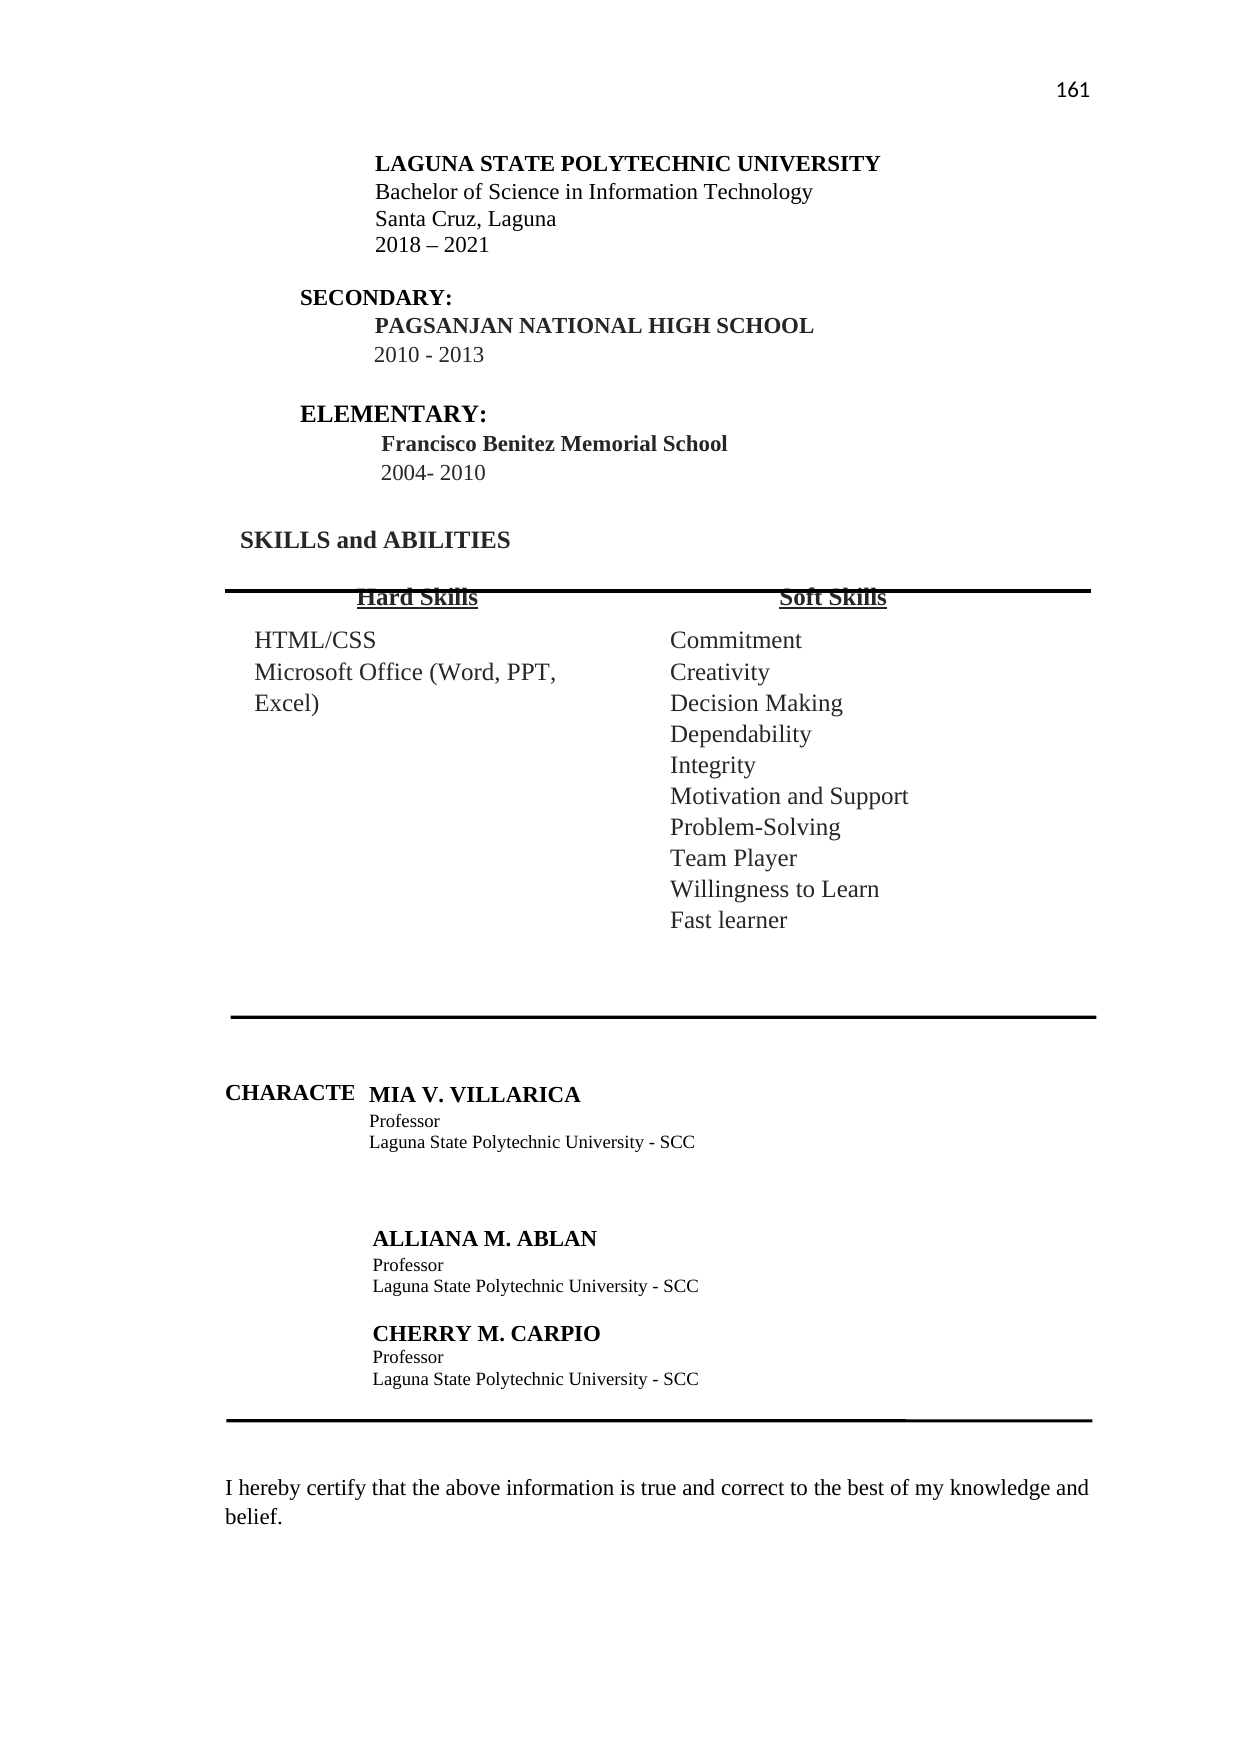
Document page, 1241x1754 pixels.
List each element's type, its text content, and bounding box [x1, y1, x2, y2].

text 2004- 2010 [300, 459, 1042, 485]
text PAGSANJAN NATIONAL HIGH SCHOOL [225, 312, 1090, 339]
text I hereby certify that the above information is true and correct to the best of my knowledge and belief. [225, 1474, 1090, 1529]
text Francisco Benitez Memorial School [300, 430, 1042, 457]
text LAGUNA STATE POLYTECHNIC UNIVERSITY [300, 150, 1090, 176]
text Bachelor of Science in Information Technology [225, 178, 1090, 205]
text CHARACTER REFFERENCES [225, 1033, 1090, 1105]
text ELEMENTARY: [225, 399, 1090, 428]
text SECONDARY: [225, 284, 1090, 310]
text 2018 – 2021 [300, 231, 1090, 257]
text Santa Cruz, Laguna [300, 205, 1090, 231]
text 2010 - 2013 [225, 341, 1090, 367]
